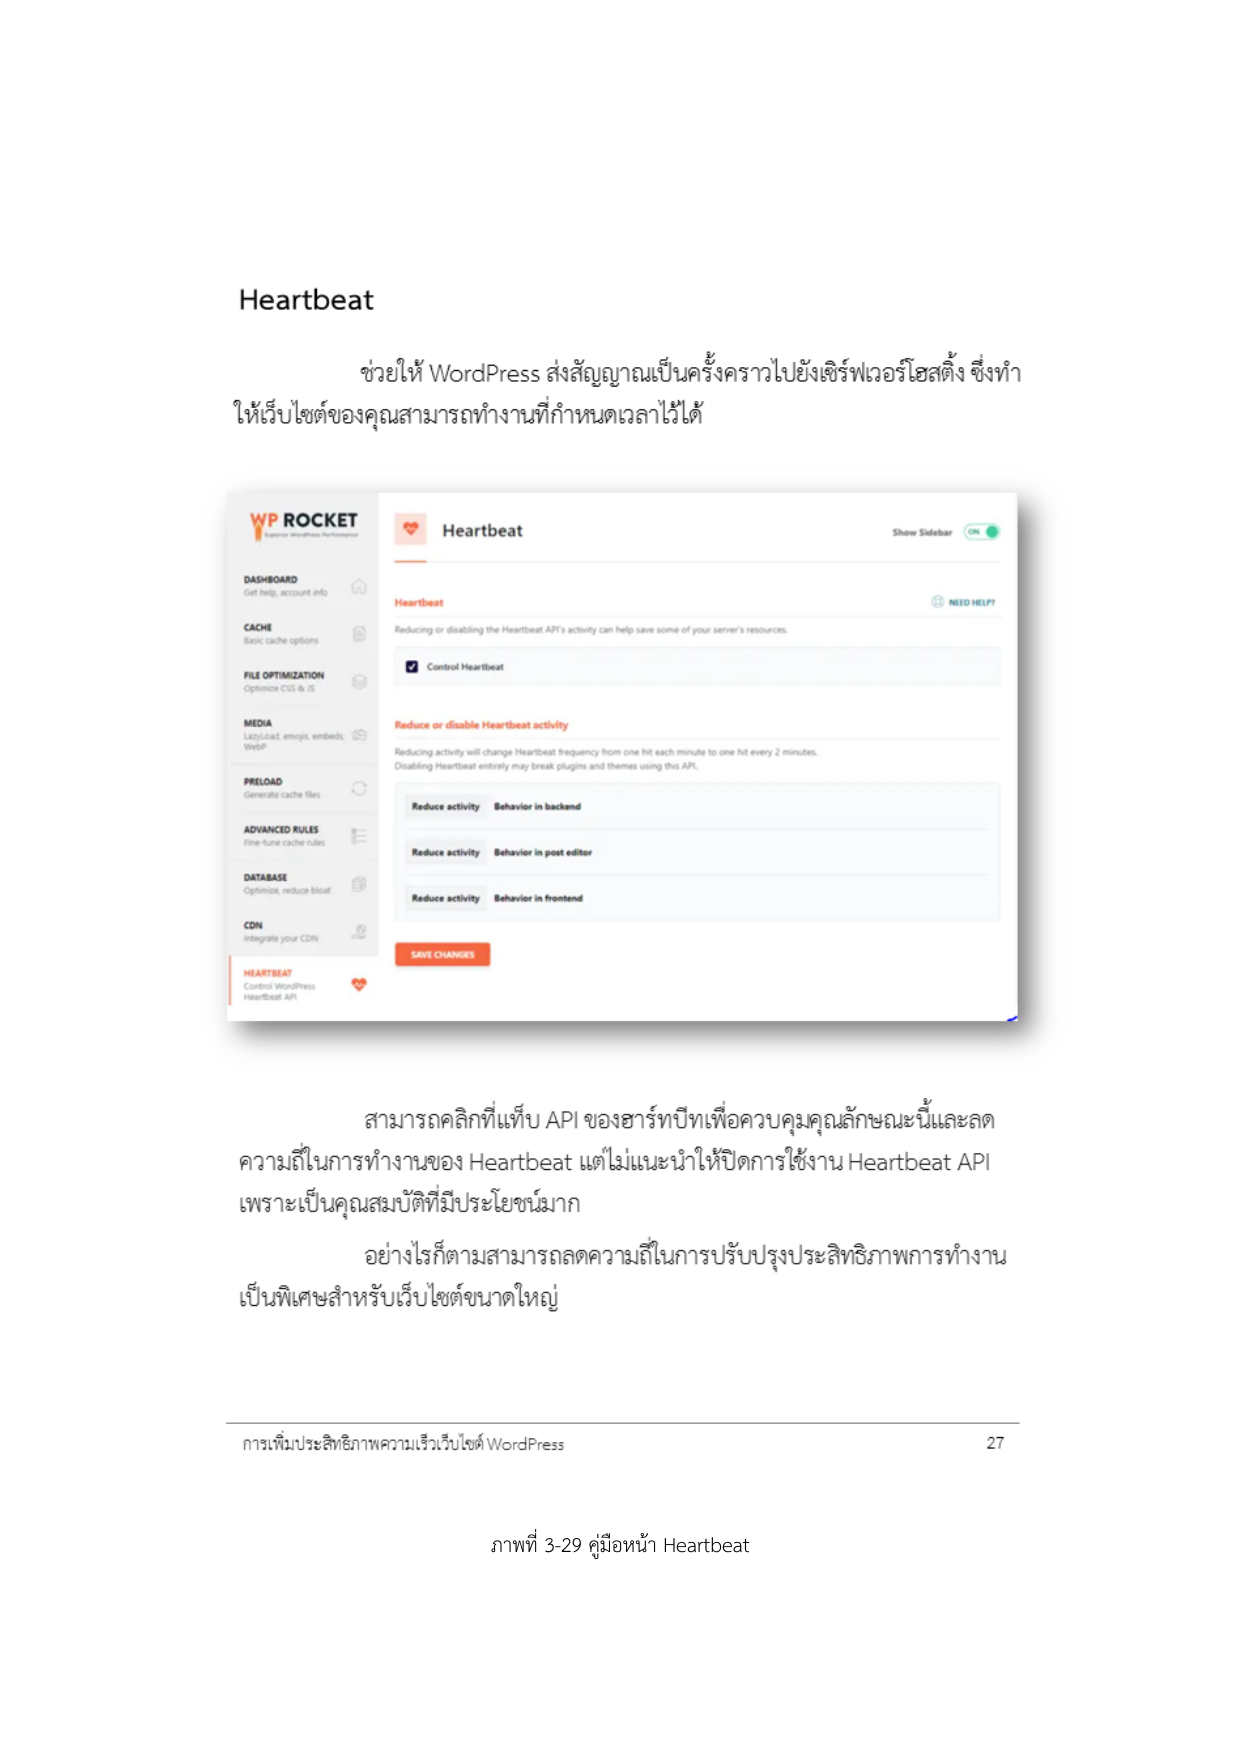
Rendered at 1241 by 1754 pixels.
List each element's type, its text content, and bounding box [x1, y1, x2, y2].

picture [150, 150, 1091, 1509]
text ภาพที่ 3-29 คู่มือหน้า Heartbeat [150, 1527, 1090, 1566]
